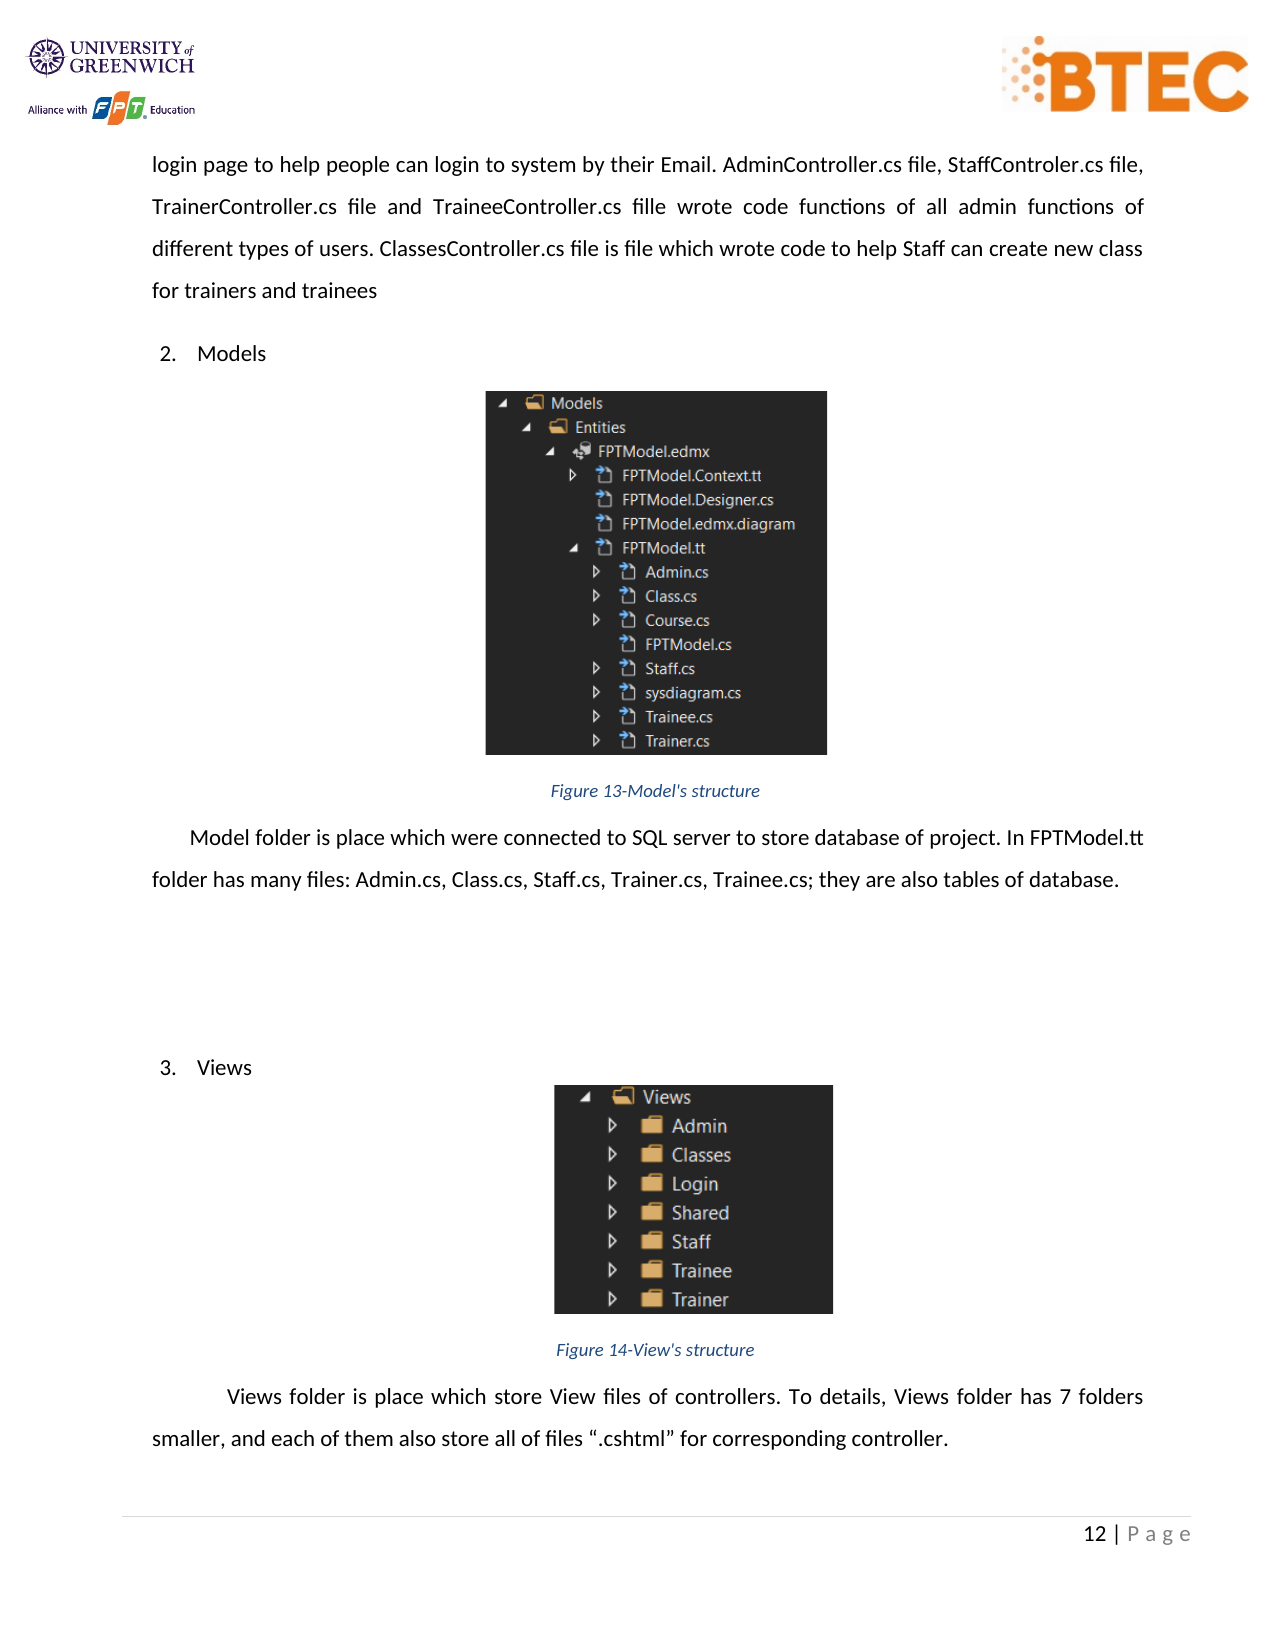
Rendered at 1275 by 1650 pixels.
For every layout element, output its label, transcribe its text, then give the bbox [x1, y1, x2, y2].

picture [14, 25, 207, 136]
list Models [159, 339, 1191, 367]
picture [554, 1085, 834, 1314]
text Views folder is place which store View files of controllers. To details, Views folder has 7 folders smaller, and each of them also store all of files “.cshtml” for corresponding controller. [152, 1382, 1146, 1452]
list Views [159, 1053, 1191, 1081]
picture [485, 391, 828, 755]
picture [1001, 36, 1249, 112]
text Model folder is place which were connected to SQL server to store database of project. In FPTModel.tt folder has many files: Admin.cs, Class.cs, Staff.cs, Trainer.cs, Trainee.cs; they are also tables of database. [152, 823, 1146, 893]
